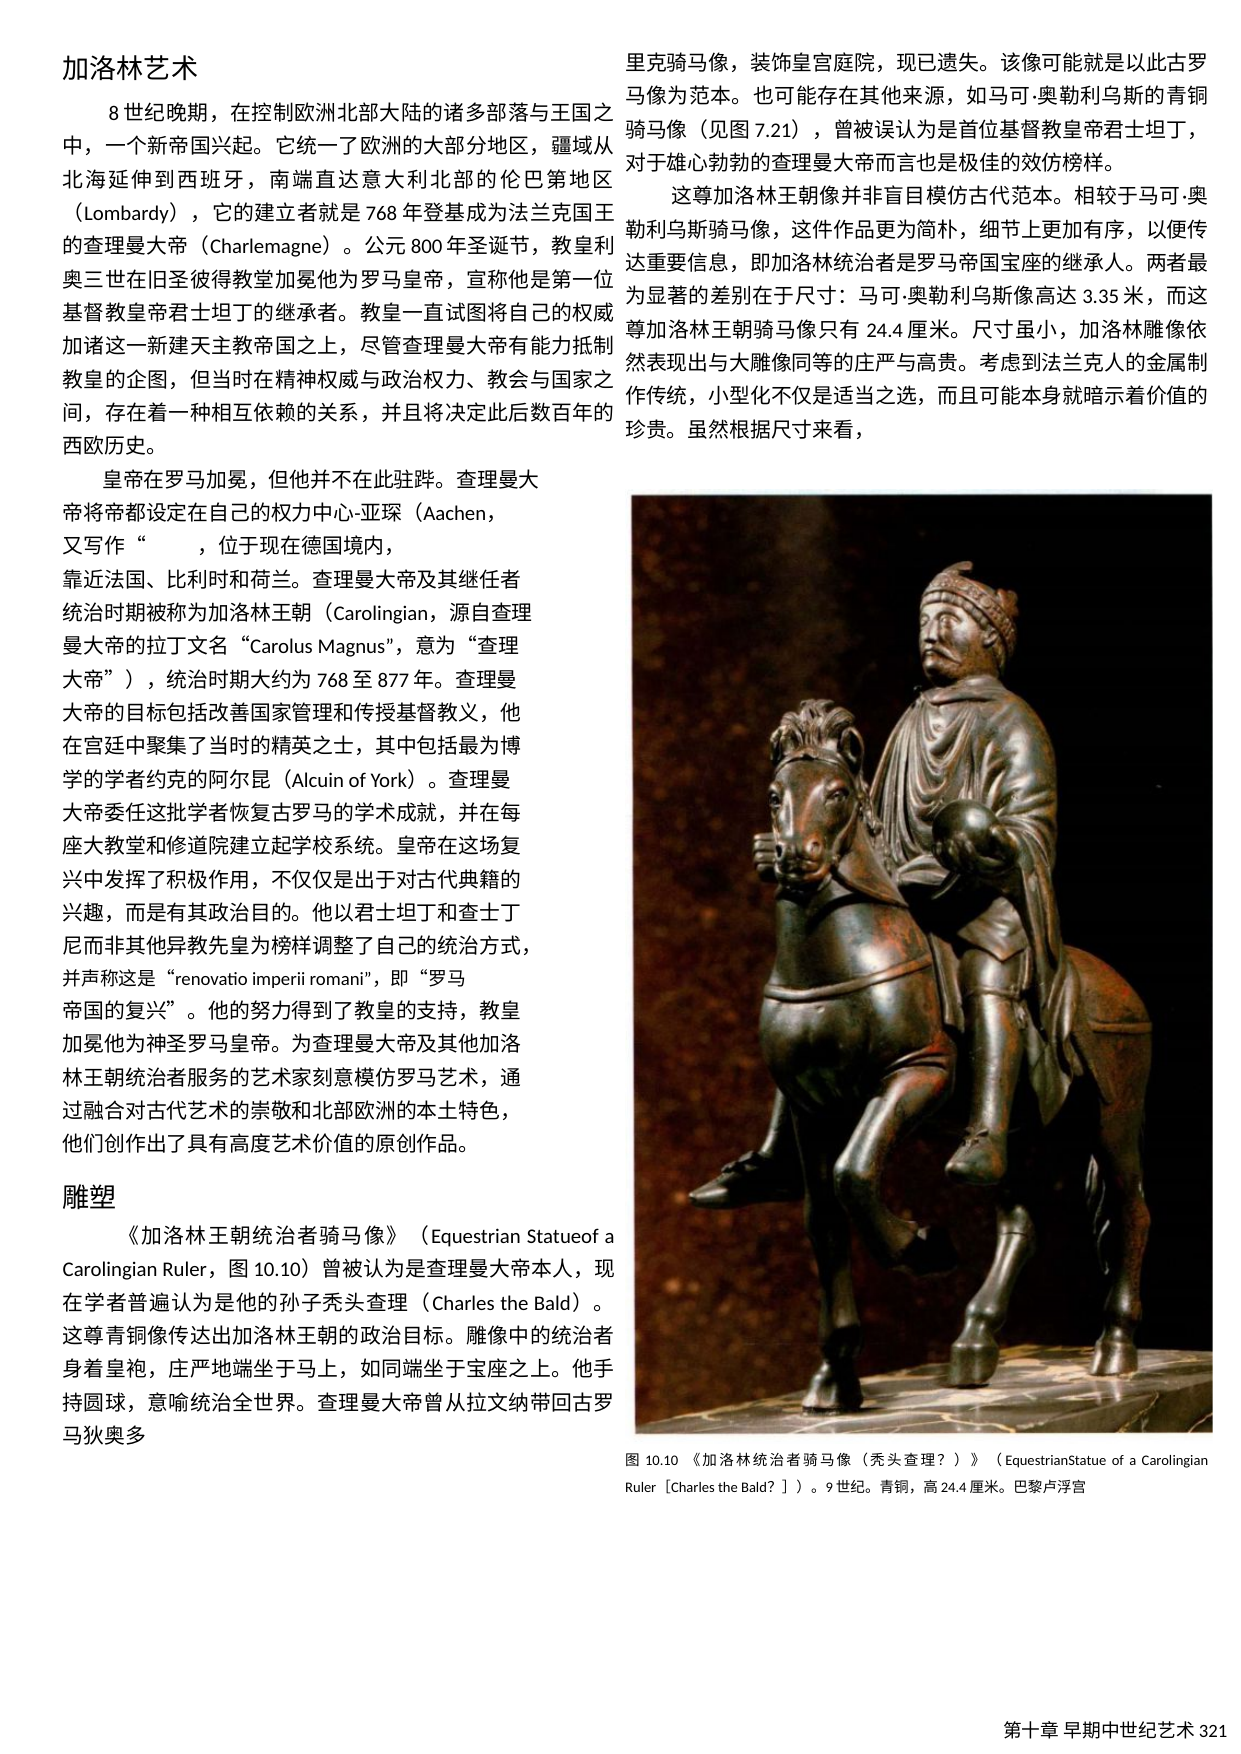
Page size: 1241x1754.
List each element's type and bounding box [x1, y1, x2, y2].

picture [625, 489, 1213, 1444]
